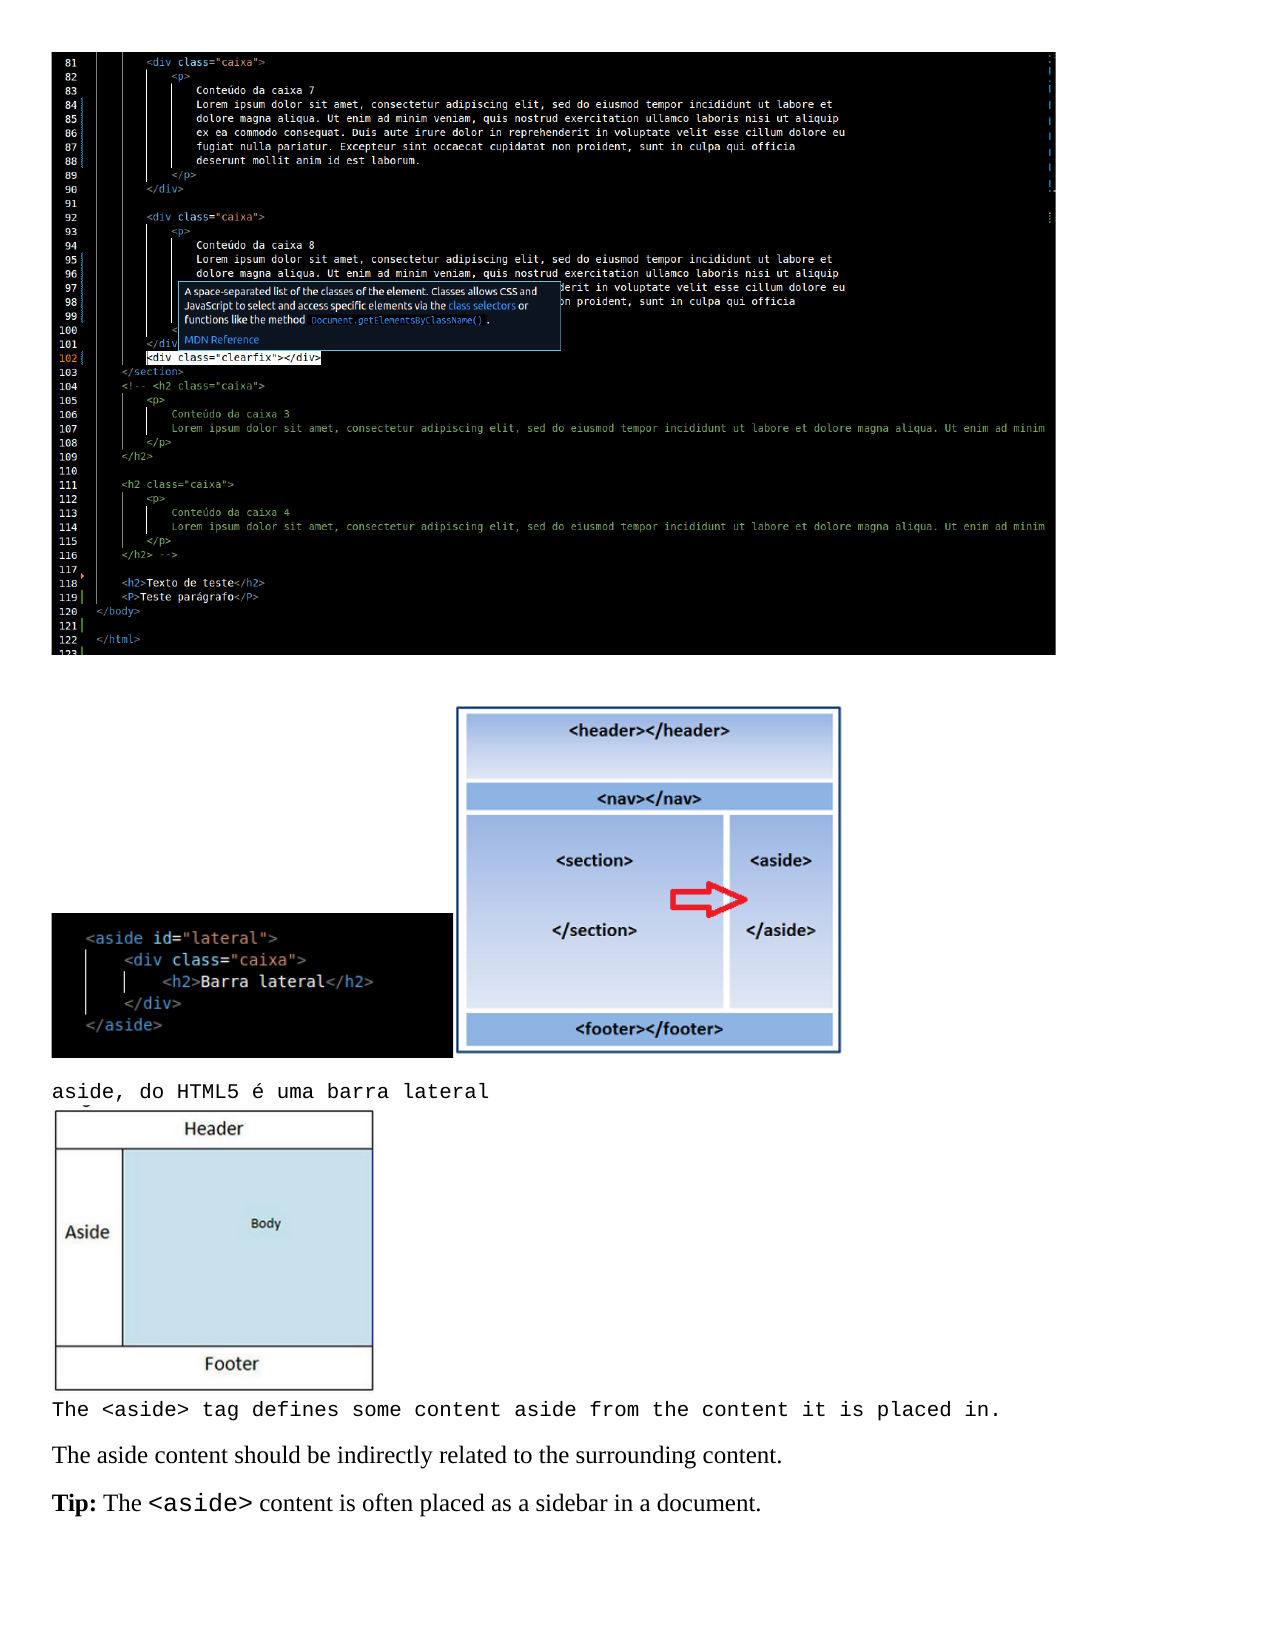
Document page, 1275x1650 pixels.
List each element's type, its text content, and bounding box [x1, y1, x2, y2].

picture [51, 52, 1056, 655]
text Tip: The <aside> content is often placed as a sidebar in a document. [52, 1488, 1219, 1519]
text The aside content should be indirectly related to the surrounding content. [52, 1441, 1219, 1469]
picture [51, 701, 844, 1058]
picture [51, 1105, 383, 1399]
text The <aside> tag defines some content aside from the content it is placed in. [52, 1399, 1219, 1422]
text aside, do HTML5 é uma barra lateral [52, 1081, 1219, 1105]
